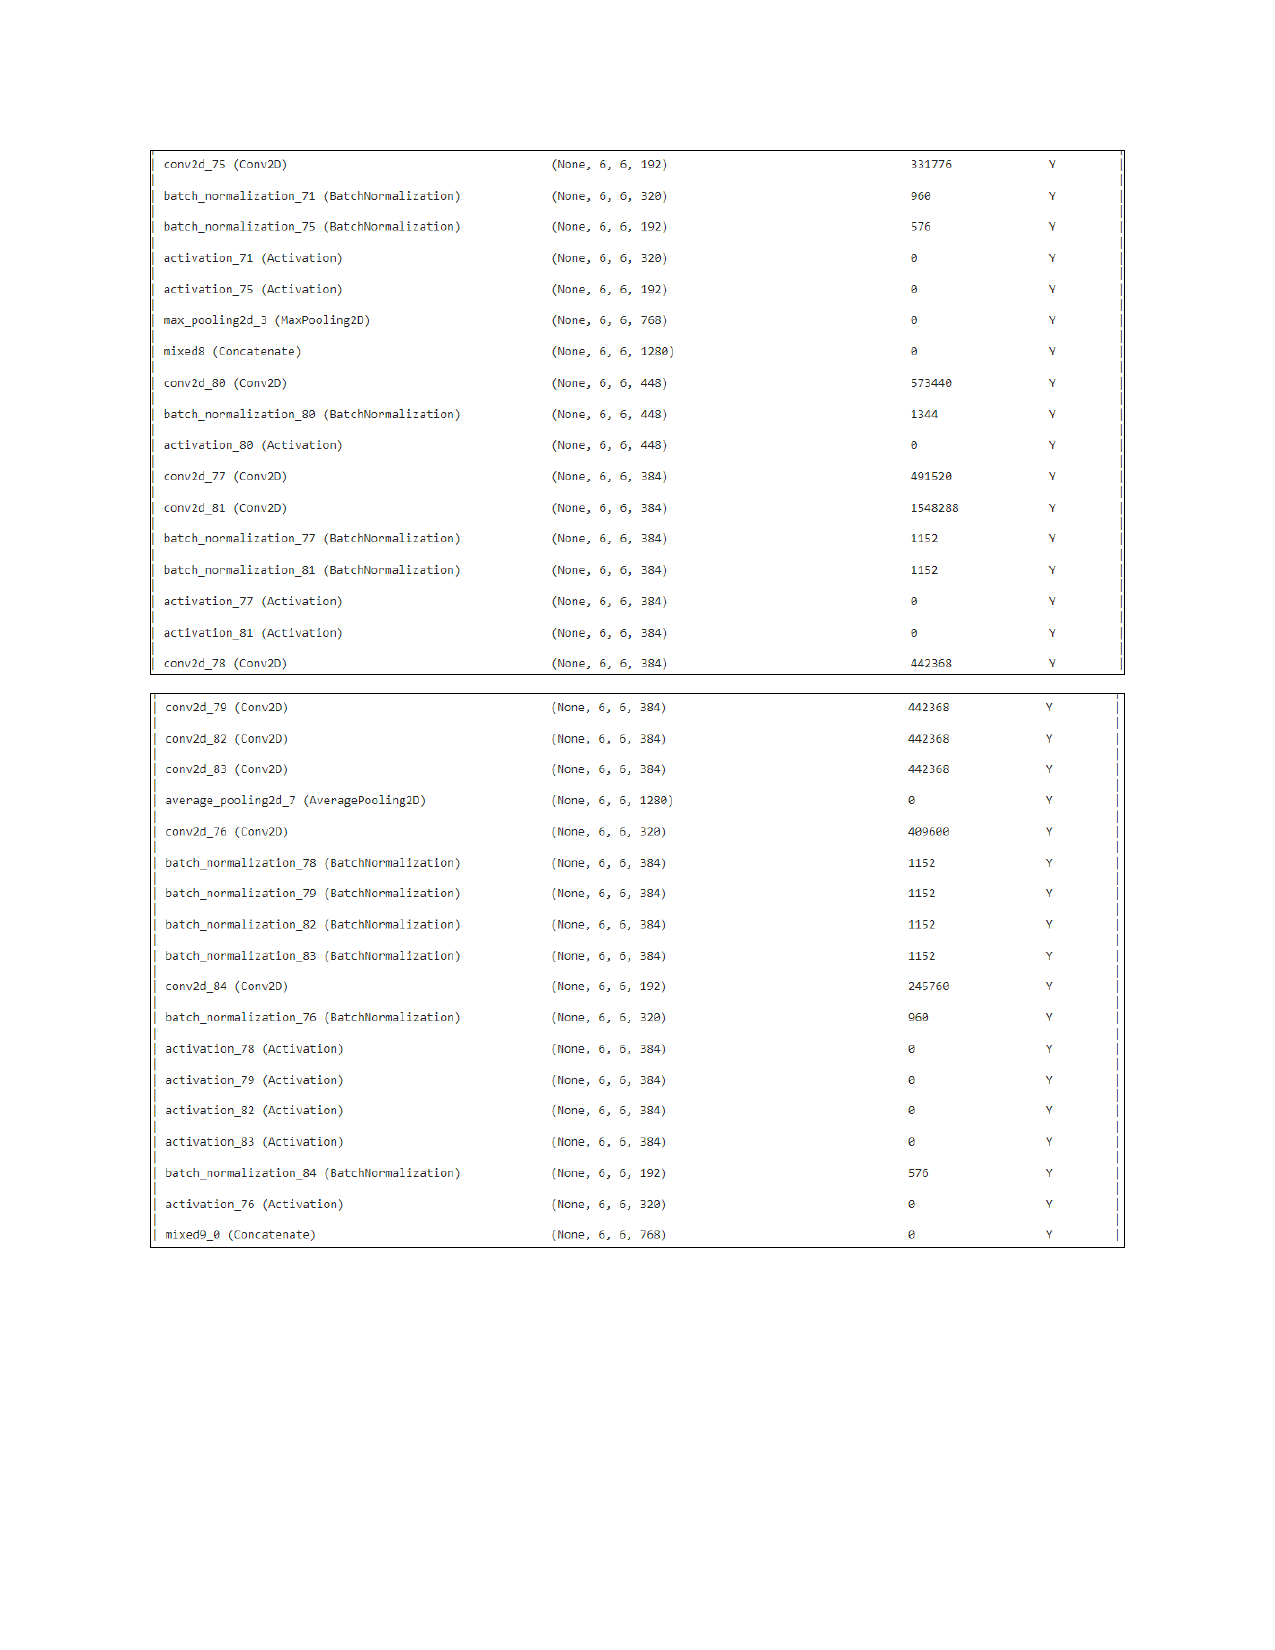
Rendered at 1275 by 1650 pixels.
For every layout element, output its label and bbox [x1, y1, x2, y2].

picture [151, 694, 1124, 1247]
picture [151, 151, 1124, 674]
